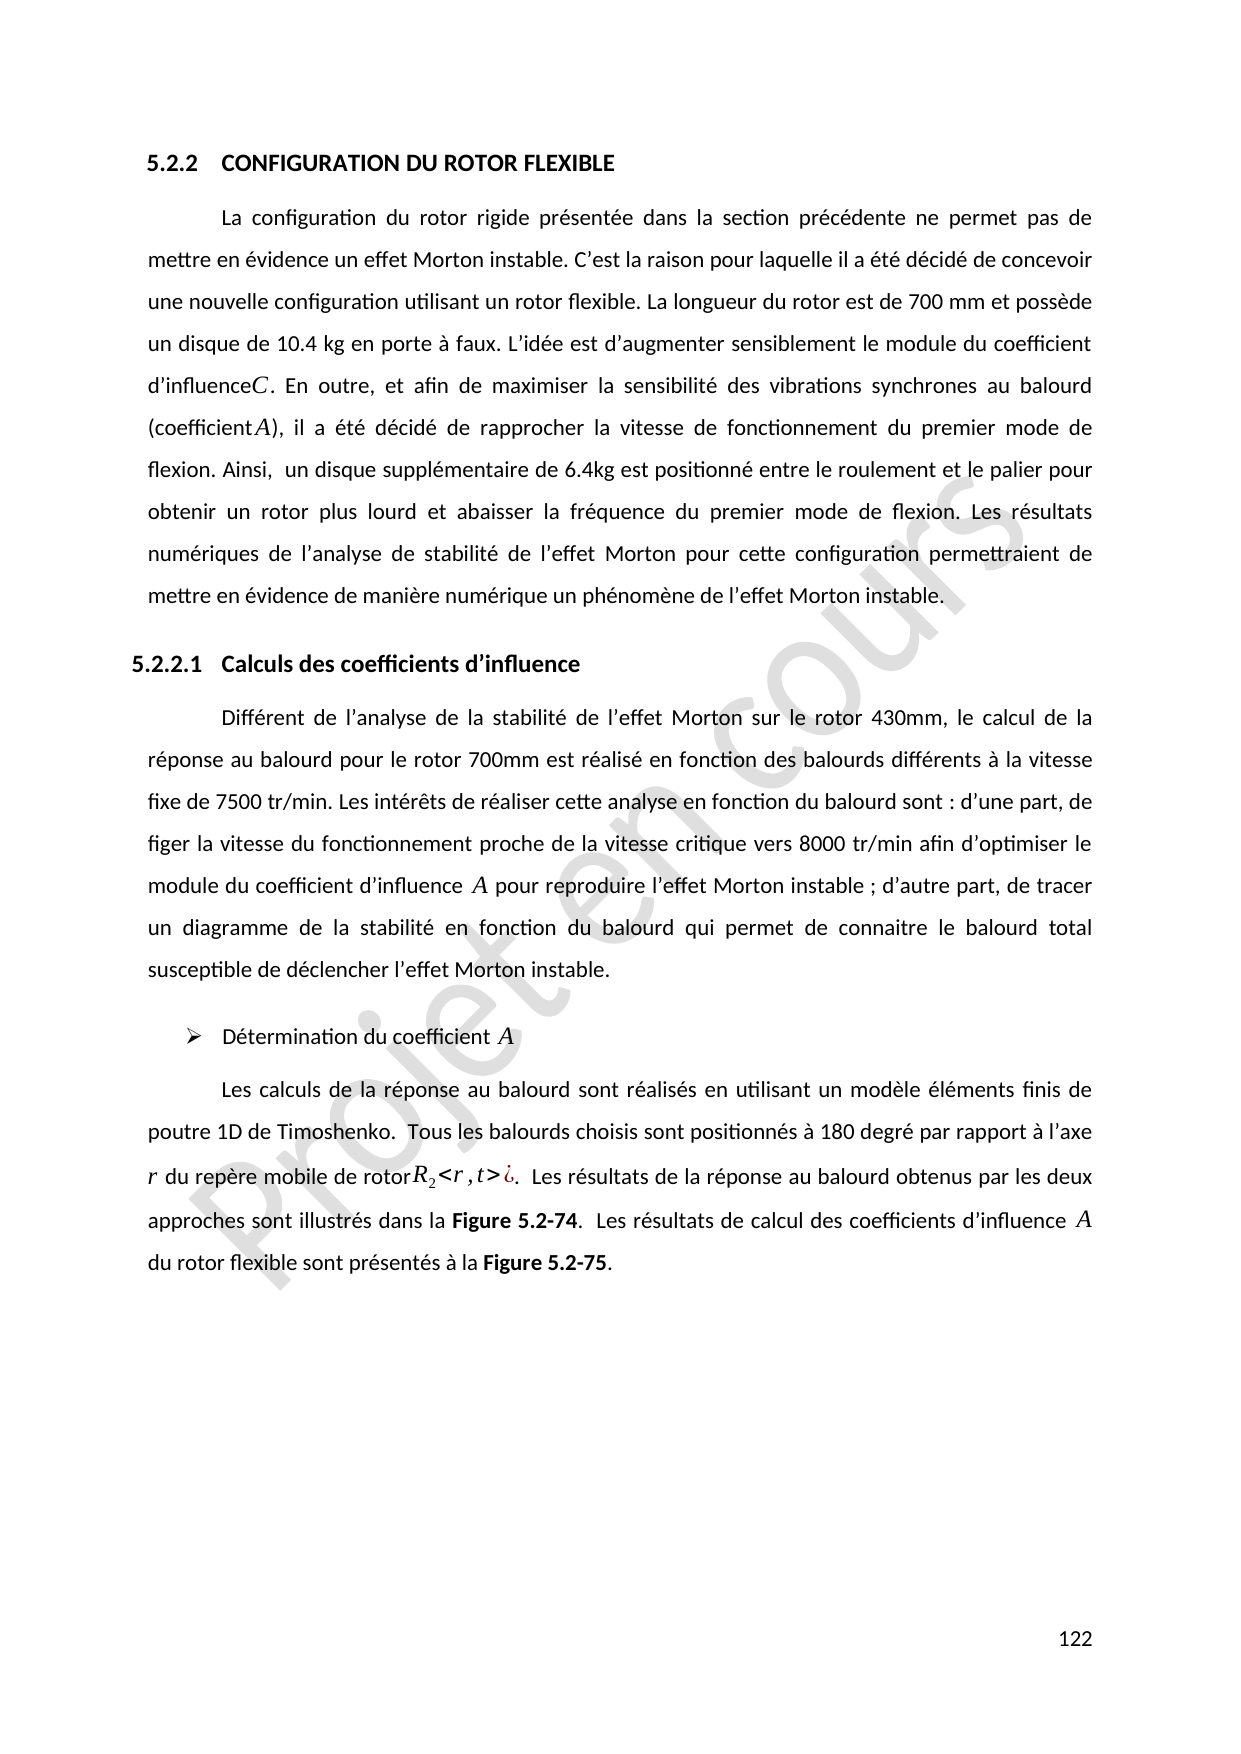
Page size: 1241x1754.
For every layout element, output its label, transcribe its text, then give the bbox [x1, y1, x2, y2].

text Différent de l’analyse de la stabilité de l’effet Morton sur le rotor 430mm, le calcul de la réponse au balourd pour le rotor 700mm est réalisé en fonction des balourds différents à la vitesse fixe de 7500 tr/min. Les intérêts de réaliser cette analyse en fonction du balourd sont : d’une part, de figer la vitesse du fonctionnement proche de la vitesse critique vers 8000 tr/min afin d’optimiser le module du coefficient d’influence pour reproduire l’effet Morton instable ; d’autre part, de tracer un diagramme de la stabilité en fonction du balourd qui permet de connaitre le balourd total susceptible de déclencher l’effet Morton instable. [148, 703, 1093, 983]
text La configuration du rotor rigide présentée dans la section précédente ne permet pas de mettre en évidence un effet Morton instable. C’est la raison pour laquelle il a été décidé de concevoir une nouvelle configuration utilisant un rotor flexible. La longueur du rotor est de 700 mm et possède un disque de 10.4 kg en porte à faux. L’idée est d’augmenter sensiblement le module du coefficient d’influence. En outre, et afin de maximiser la sensibilité des vibrations synchrones au balourd (coefficient), il a été décidé de rapprocher la vitesse de fonctionnement du premier mode de flexion. Ainsi, un disque supplémentaire de 6.4kg est positionné entre le roulement et le palier pour obtenir un rotor plus lourd et abaisser la fréquence du premier mode de flexion. Les résultats numériques de l’analyse de stabilité de l’effet Morton pour cette configuration permettraient de mettre en évidence de manière numérique un phénomène de l’effet Morton instable. [148, 203, 1093, 609]
subtitle Calculs des coefficients d’influence [131, 648, 1093, 678]
subtitle Configuration du rotor flexible [146, 148, 1093, 178]
list Détermination du coefficient [185, 1022, 1093, 1050]
